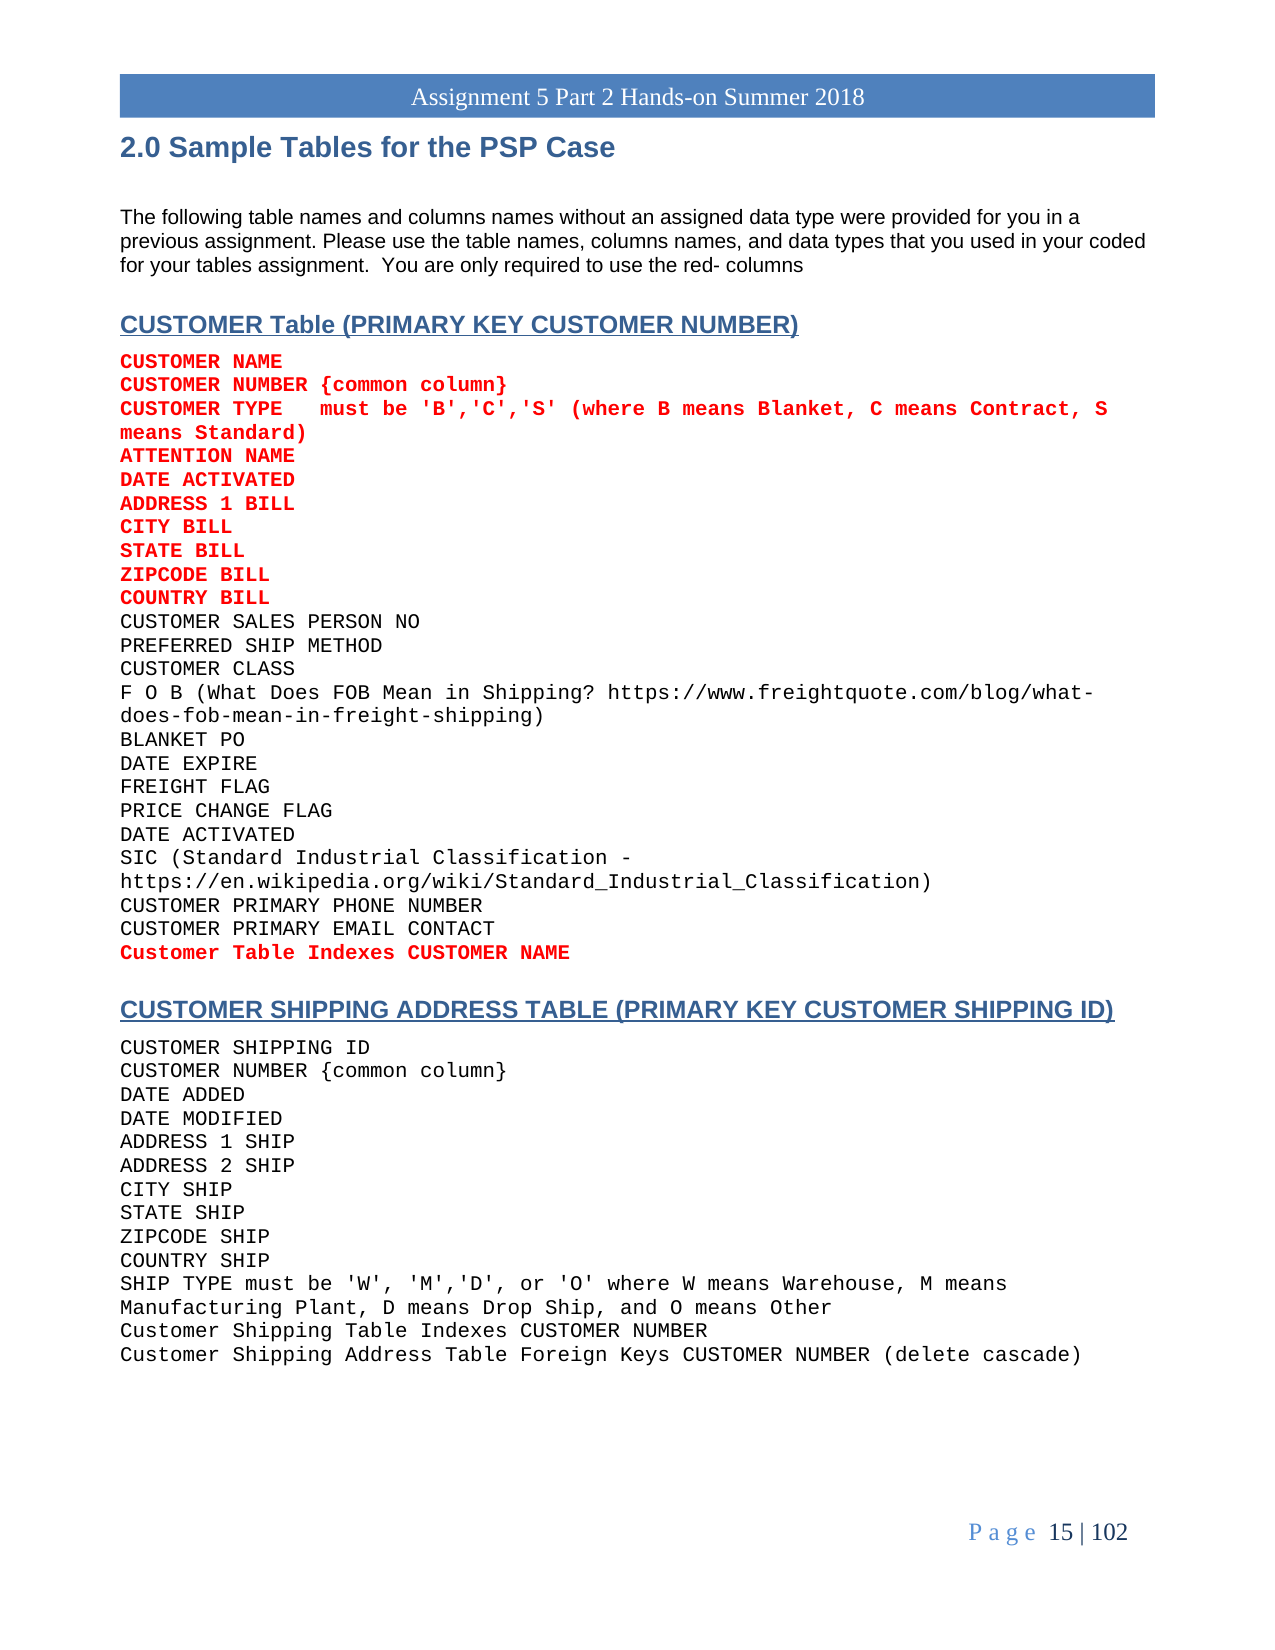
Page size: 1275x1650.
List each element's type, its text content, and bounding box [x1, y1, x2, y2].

text ADDRESS 1 SHIP [120, 1131, 1155, 1155]
text STATE SHIP [120, 1202, 1155, 1226]
text CITY BILL [120, 516, 1155, 540]
text CUSTOMER PRIMARY PHONE NUMBER [120, 895, 1155, 918]
text F O B (What Does FOB Mean in Shipping? https://www.freightquote.com/blog/what-does-fob-mean-in-freight-shipping) [120, 682, 1155, 729]
text STATE BILL [120, 540, 1155, 564]
text CUSTOMER CLASS [120, 658, 1155, 682]
text CUSTOMER NUMBER {common column} [120, 1060, 1155, 1084]
subtitle CUSTOMER Table (PRIMARY KEY CUSTOMER NUMBER) [120, 309, 1155, 338]
subtitle CUSTOMER SHIPPING ADDRESS TABLE (PRIMARY KEY CUSTOMER SHIPPING ID) [120, 996, 1155, 1024]
text SIC (Standard Industrial Classification - https://en.wikipedia.org/wiki/Standard_Industrial_Classification) [120, 847, 1155, 895]
subtitle 2.0 Sample Tables for the PSP Case [120, 118, 1155, 164]
text Customer Shipping Address Table Foreign Keys CUSTOMER NUMBER (delete cascade) [120, 1344, 1155, 1368]
text Customer Shipping Table Indexes CUSTOMER NUMBER [120, 1321, 1155, 1344]
text CUSTOMER NAME [120, 351, 1155, 374]
text BLANKET PO [120, 729, 1155, 753]
text ATTENTION NAME [120, 445, 1155, 469]
text DATE ACTIVATED [120, 824, 1155, 847]
text CUSTOMER SHIPPING ID [120, 1037, 1155, 1060]
text The following table names and columns names without an assigned data type were provided for you in a previous assignment. Please use the table names, columns names, and data types that you used in your coded for your tables assignment. You are only required to use the red- columns [120, 205, 1155, 277]
text DATE EXPIRE [120, 753, 1155, 776]
text CUSTOMER NUMBER {common column} [120, 374, 1155, 398]
text PRICE CHANGE FLAG [120, 800, 1155, 824]
text SHIP TYPE must be 'W', 'M','D', or 'O' where W means Warehouse, M means Manufacturing Plant, D means Drop Ship, and O means Other [120, 1273, 1155, 1321]
text ADDRESS 2 SHIP [120, 1155, 1155, 1179]
text CITY SHIP [120, 1179, 1155, 1202]
text ZIPCODE SHIP [120, 1226, 1155, 1249]
text Customer Table Indexes CUSTOMER NAME [120, 942, 1155, 966]
text DATE MODIFIED [120, 1108, 1155, 1131]
text DATE ACTIVATED [120, 469, 1155, 493]
text ZIPCODE BILL [120, 564, 1155, 587]
text CUSTOMER TYPE must be 'B','C','S' (where B means Blanket, C means Contract, S means Standard) [120, 398, 1155, 445]
text FREIGHT FLAG [120, 776, 1155, 800]
text COUNTRY SHIP [120, 1249, 1155, 1273]
text DATE ADDED [120, 1084, 1155, 1108]
text PREFERRED SHIP METHOD [120, 634, 1155, 658]
text CUSTOMER SALES PERSON NO [120, 611, 1155, 634]
text CUSTOMER PRIMARY EMAIL CONTACT [120, 918, 1155, 942]
text COUNTRY BILL [120, 587, 1155, 611]
text ADDRESS 1 BILL [120, 493, 1155, 516]
